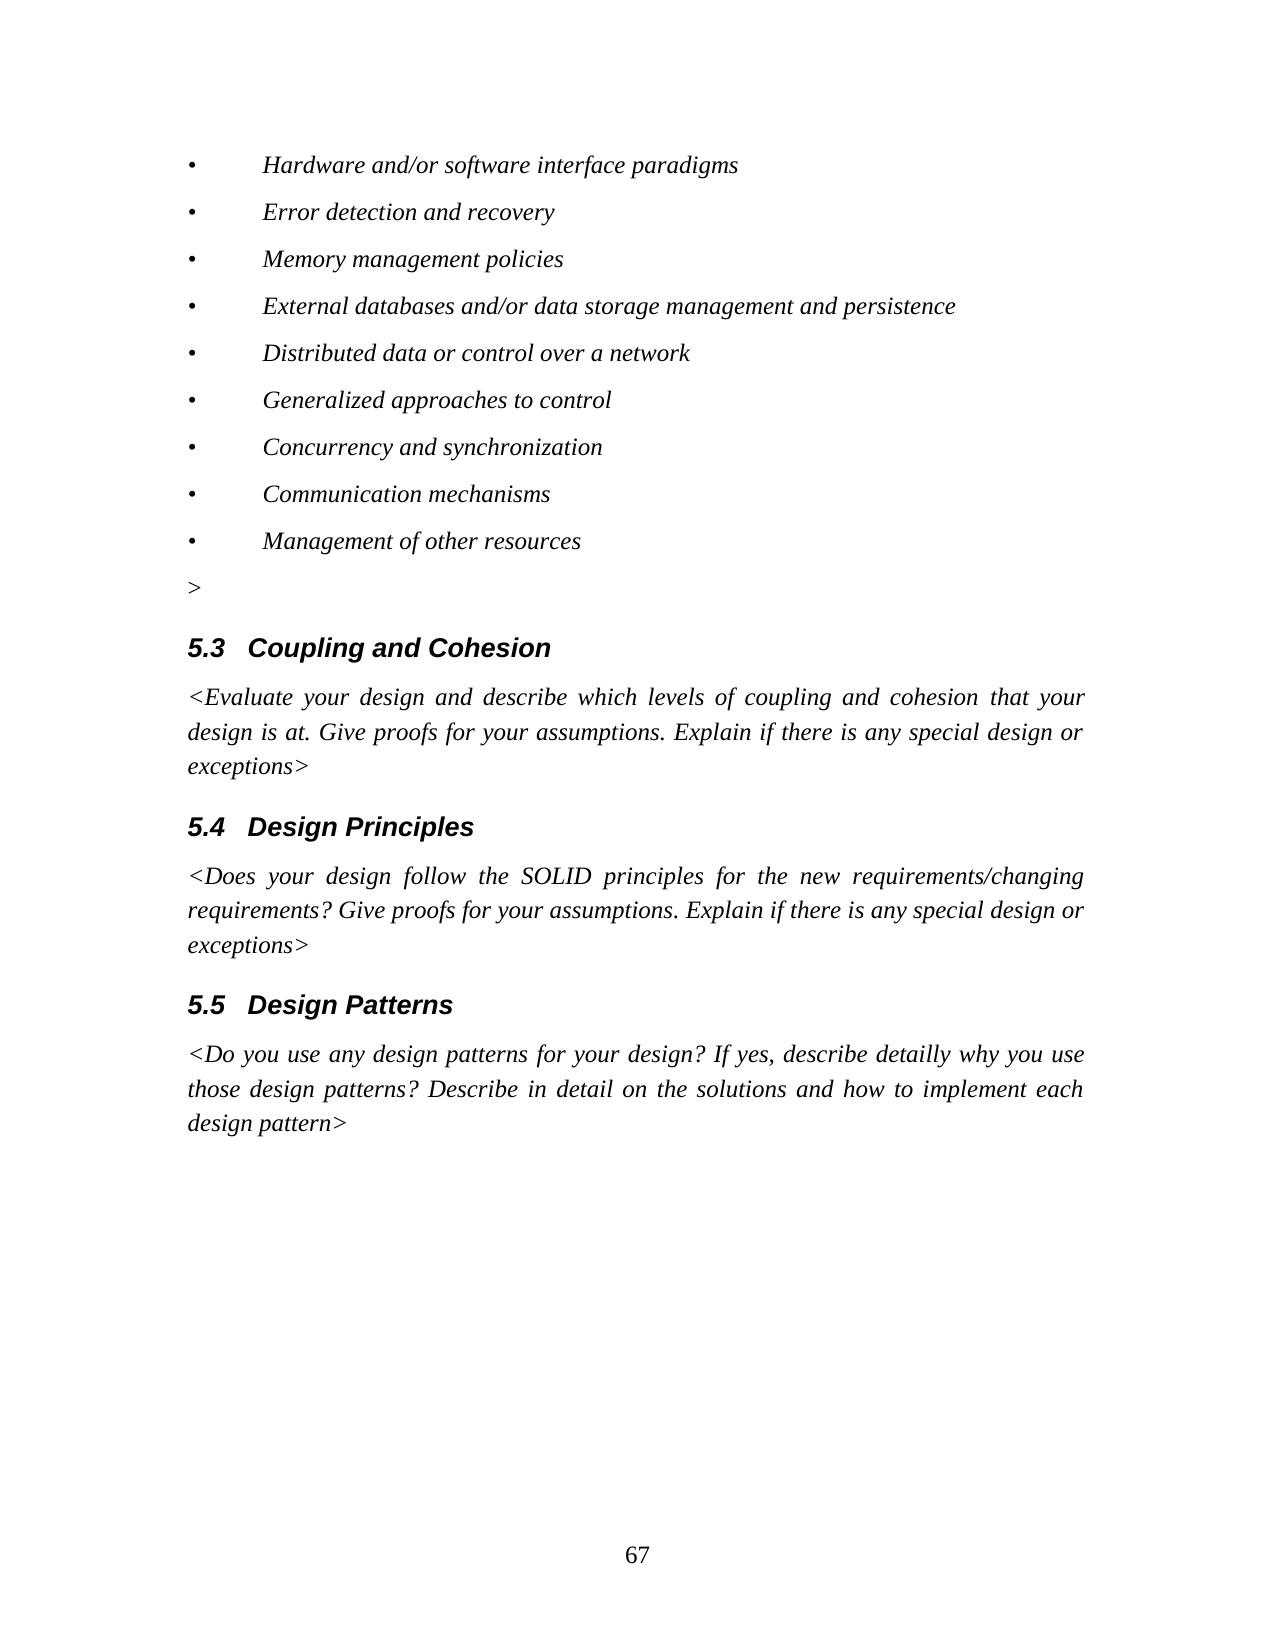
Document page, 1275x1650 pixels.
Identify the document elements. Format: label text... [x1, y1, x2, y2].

subtitle Design Patterns [187, 989, 1087, 1020]
text • Error detection and recovery [187, 197, 1087, 226]
text > [187, 573, 1087, 602]
text • Concurrency and synchronization [187, 432, 1087, 461]
text • Distributed data or control over a network [187, 338, 1087, 367]
text • External databases and/or data storage management and persistence [187, 291, 1087, 320]
text • Memory management policies [187, 244, 1087, 273]
text • Communication mechanisms [187, 479, 1087, 508]
text <Evaluate your design and describe which levels of coupling and cohesion that your design is at. Give proofs for your assumptions. Explain if there is any special design or exceptions> [187, 682, 1087, 780]
text • Generalized approaches to control [187, 385, 1087, 414]
subtitle Coupling and Cohesion [187, 632, 1087, 663]
text <Does your design follow the SOLID principles for the new requirements/changing requirements? Give proofs for your assumptions. Explain if there is any special design or exceptions> [187, 861, 1087, 958]
text • Hardware and/or software interface paradigms [187, 150, 1087, 179]
text <Do you use any design patterns for your design? If yes, describe detailly why you use those design patterns? Describe in detail on the solutions and how to implement each design pattern> [187, 1039, 1087, 1137]
subtitle Design Principles [187, 811, 1087, 842]
text • Management of other resources [187, 526, 1087, 554]
